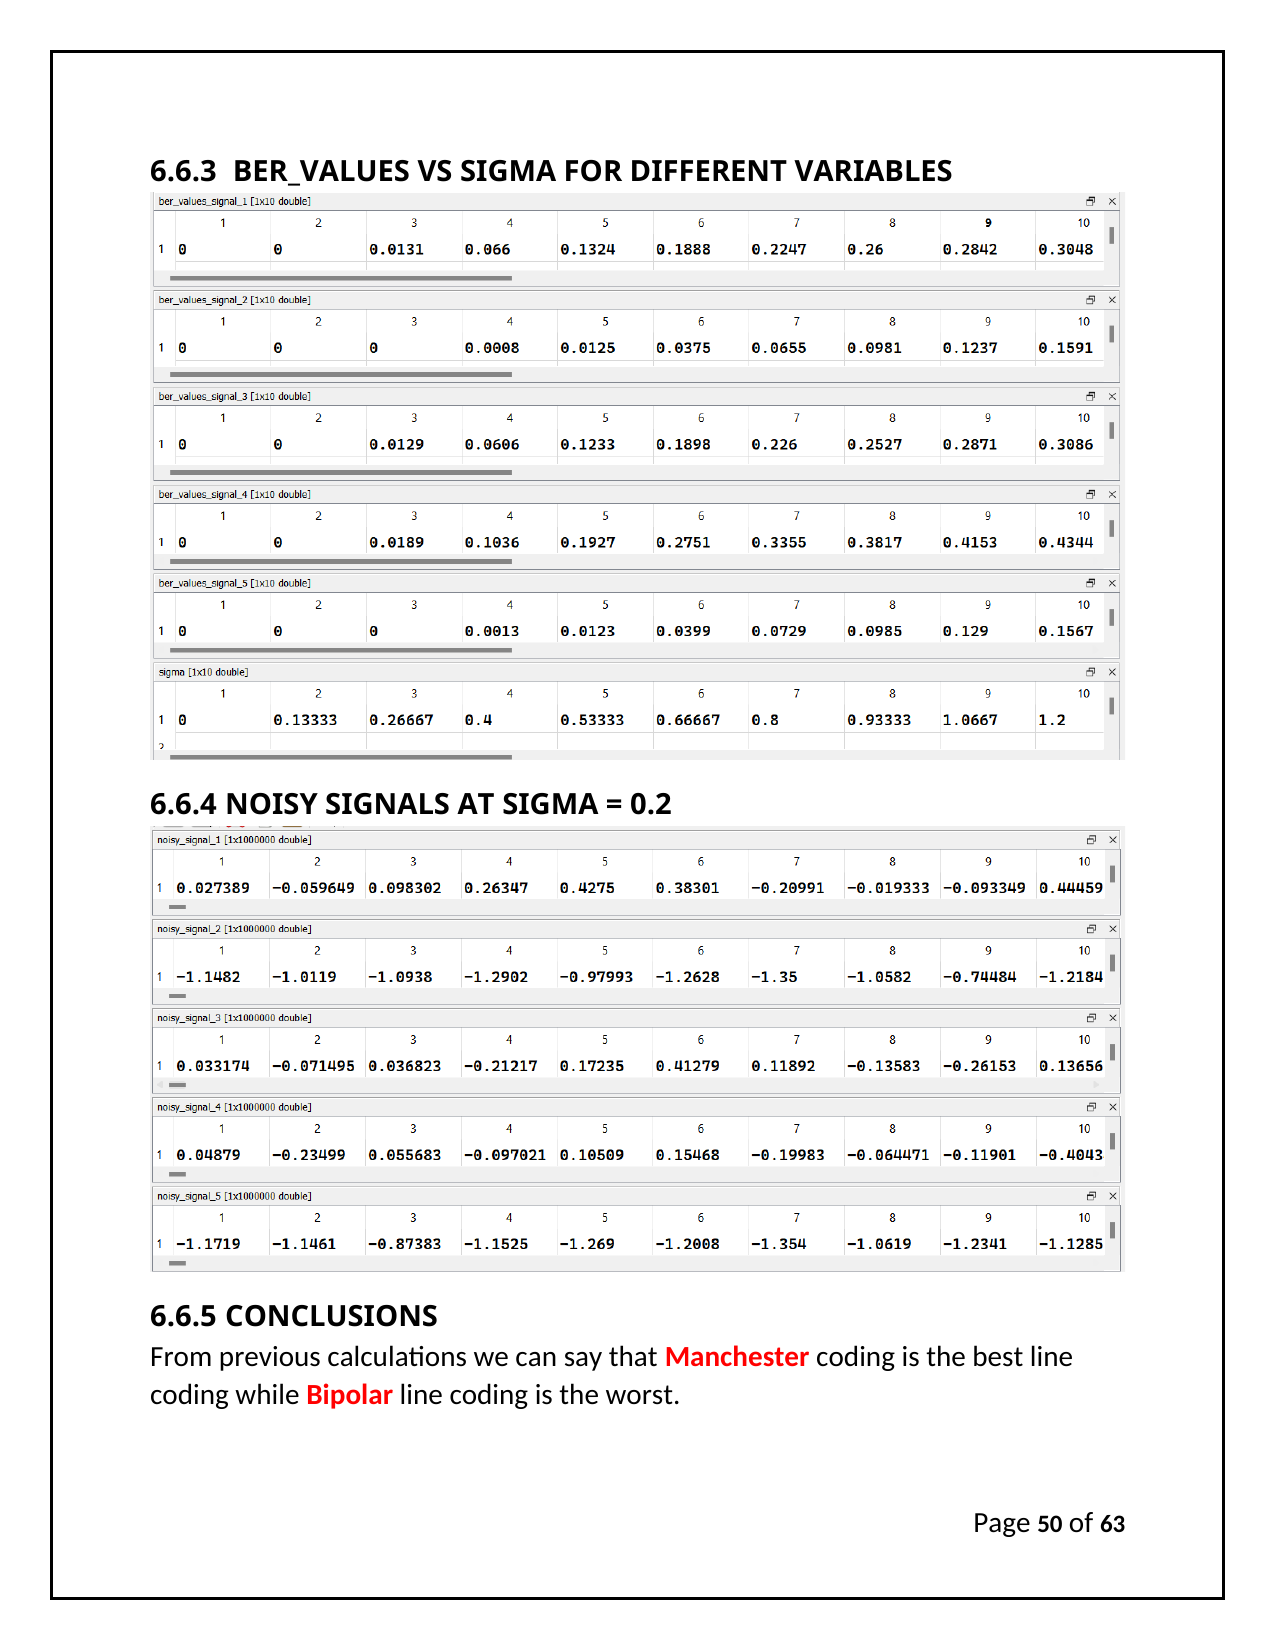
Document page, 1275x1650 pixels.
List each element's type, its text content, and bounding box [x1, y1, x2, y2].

subtitle NOISY SIGNALS AT SIGMA = 0.2 [150, 783, 1125, 823]
picture [150, 826, 1125, 1272]
subtitle BER_VALUES VS SIGMA FOR DIFFERENT VARIABLES [150, 150, 1125, 190]
text From previous calculations we can say that Manchester coding is the best line coding while Bipolar line coding is the worst. [150, 1338, 1125, 1412]
subtitle CONCLUSIONS [150, 1295, 1125, 1334]
picture [150, 192, 1125, 760]
